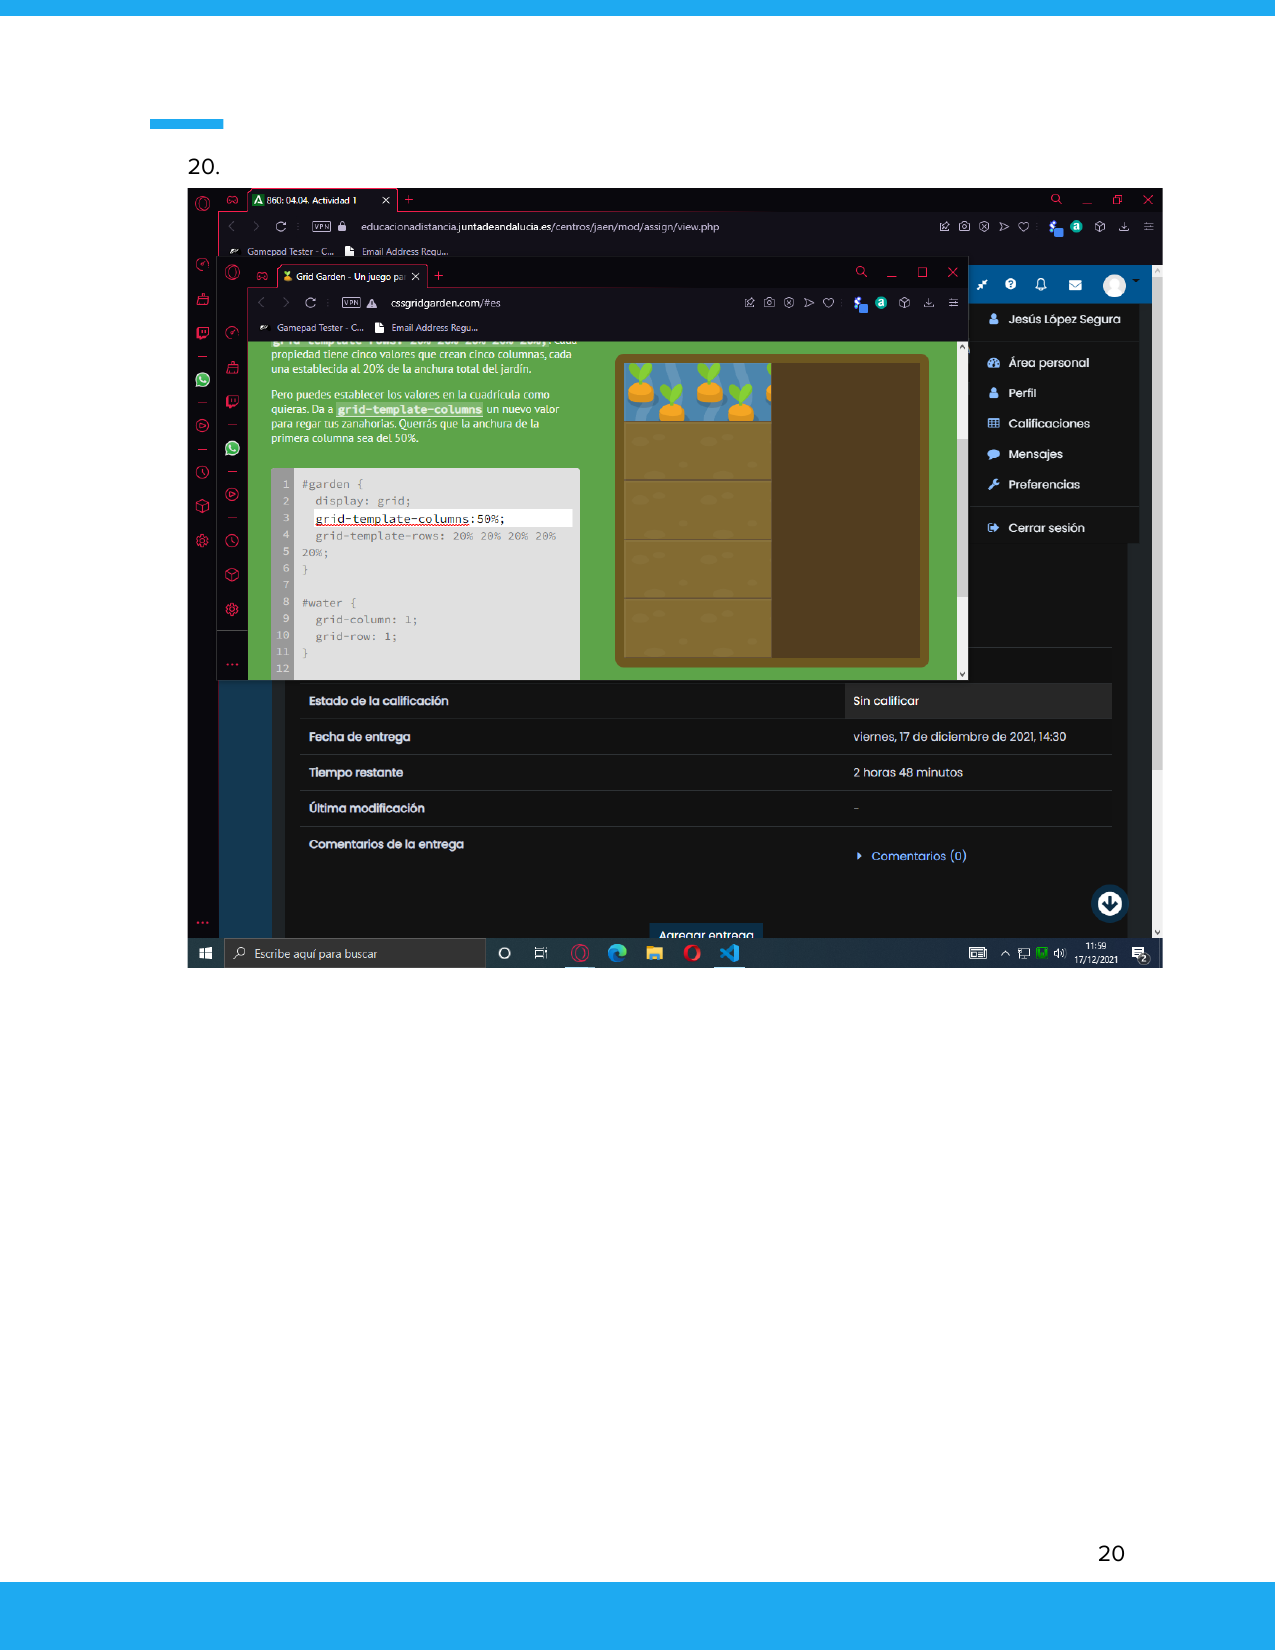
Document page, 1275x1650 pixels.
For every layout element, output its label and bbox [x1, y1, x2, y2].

picture [0, 1582, 1275, 1650]
picture [0, 0, 1275, 16]
picture [150, 119, 224, 129]
picture [187, 188, 1163, 968]
